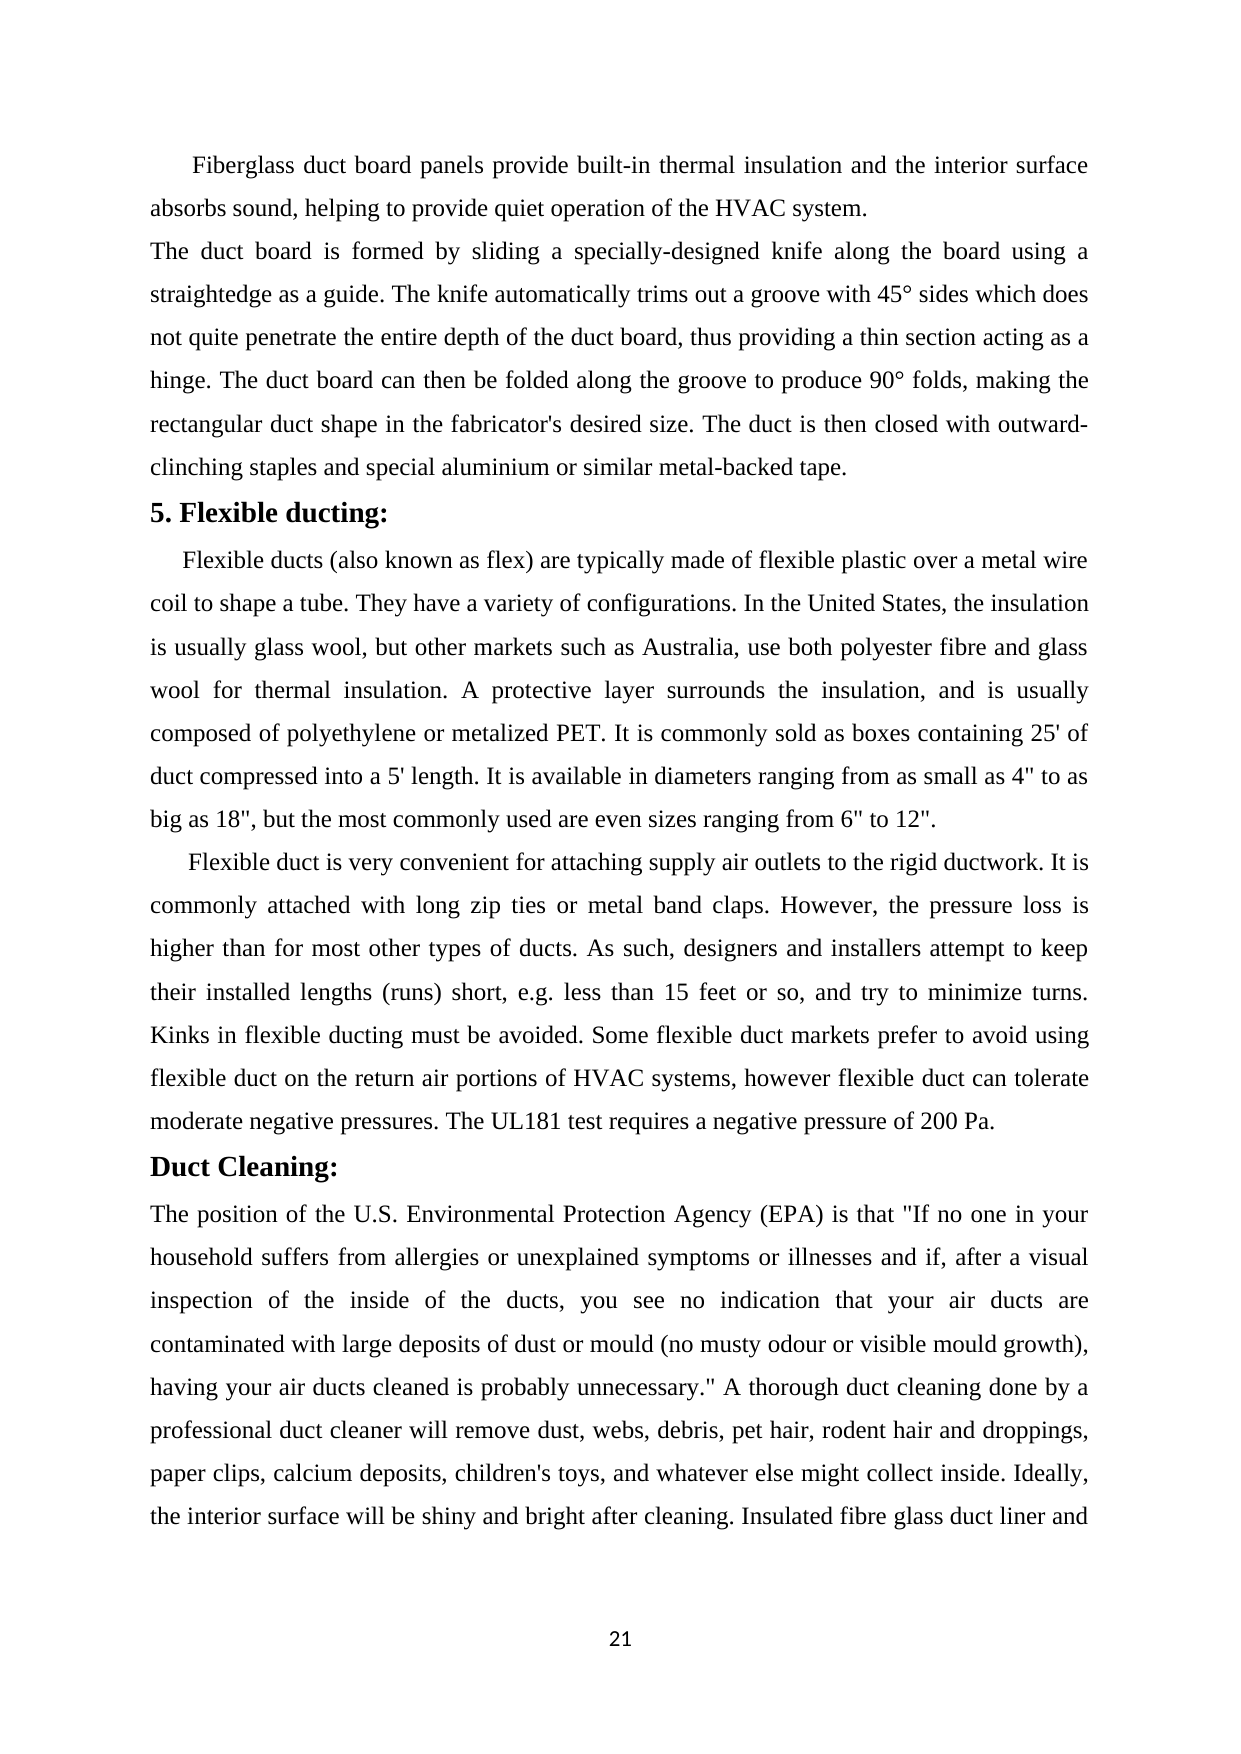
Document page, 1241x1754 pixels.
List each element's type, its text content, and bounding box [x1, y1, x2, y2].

text Flexible duct is very convenient for attaching supply air outlets to the rigid ductwork. It is commonly attached with long zip ties or metal band claps. However, the pressure loss is higher than for most other types of ducts. As such, designers and installers attempt to keep their installed lengths (runs) short, e.g. less than 15 feet or so, and try to minimize turns. Kinks in flexible ducting must be avoided. Some flexible duct markets prefer to avoid using flexible duct on the return air portions of HVAC systems, however flexible duct can tolerate moderate negative pressures. The UL181 test requires a negative pressure of 200 Pa. [150, 847, 1090, 1135]
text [150, 1199, 1090, 1530]
text The duct board is formed by sliding a specially-designed knife along the board using a straightedge as a guide. The knife automatically trims out a groove with 45° sides which does not quite penetrate the entire depth of the duct board, thus providing a thin section acting as a hinge. The duct board can then be folded along the groove to produce 90° folds, making the rectangular duct shape in the fabricator's desired size. The duct is then closed with outward-clinching staples and special aluminium or similar metal-backed tape. [150, 236, 1090, 481]
text 5. Flexible ducting: [150, 495, 1090, 528]
text Flexible ducts (also known as flex) are typically made of flexible plastic over a metal wire coil to shape a tube. They have a variety of configurations. In the United States, the insulation is usually glass wool, but other markets such as Australia, use both polyester fibre and glass wool for thermal insulation. A protective layer surrounds the insulation, and is usually composed of polyethylene or metalized PET. It is commonly sold as boxes containing 25' of duct compressed into a 5' length. It is available in diameters ranging from as small as 4" to as big as 18", but the most commonly used are even sizes ranging from 6" to 12". [150, 545, 1090, 833]
text Duct Cleaning: [150, 1149, 1090, 1183]
text Fiberglass duct board panels provide built-in thermal insulation and the interior surface absorbs sound, helping to provide quiet operation of the HVAC system. [150, 150, 1090, 222]
